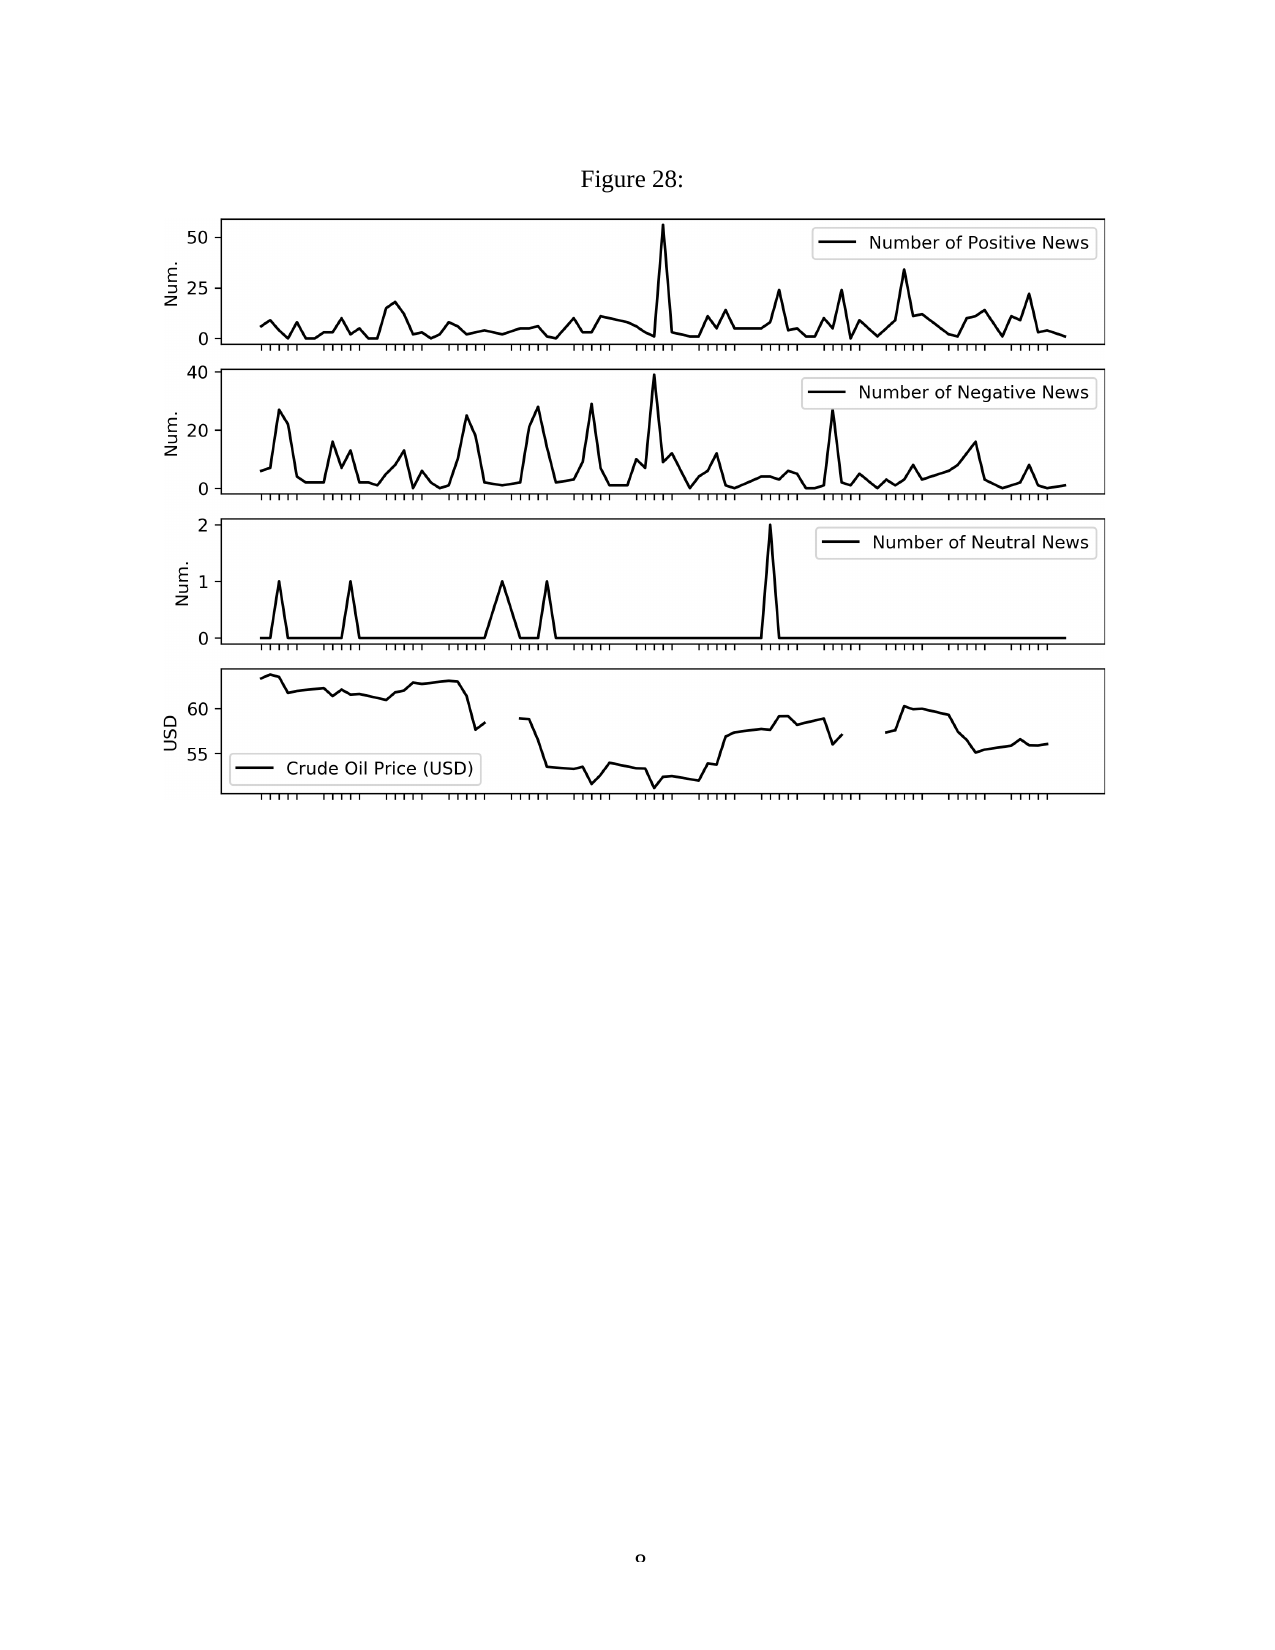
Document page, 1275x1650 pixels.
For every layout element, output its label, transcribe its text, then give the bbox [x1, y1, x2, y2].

picture [163, 218, 1106, 800]
text Figure 28: [156, 164, 1108, 193]
